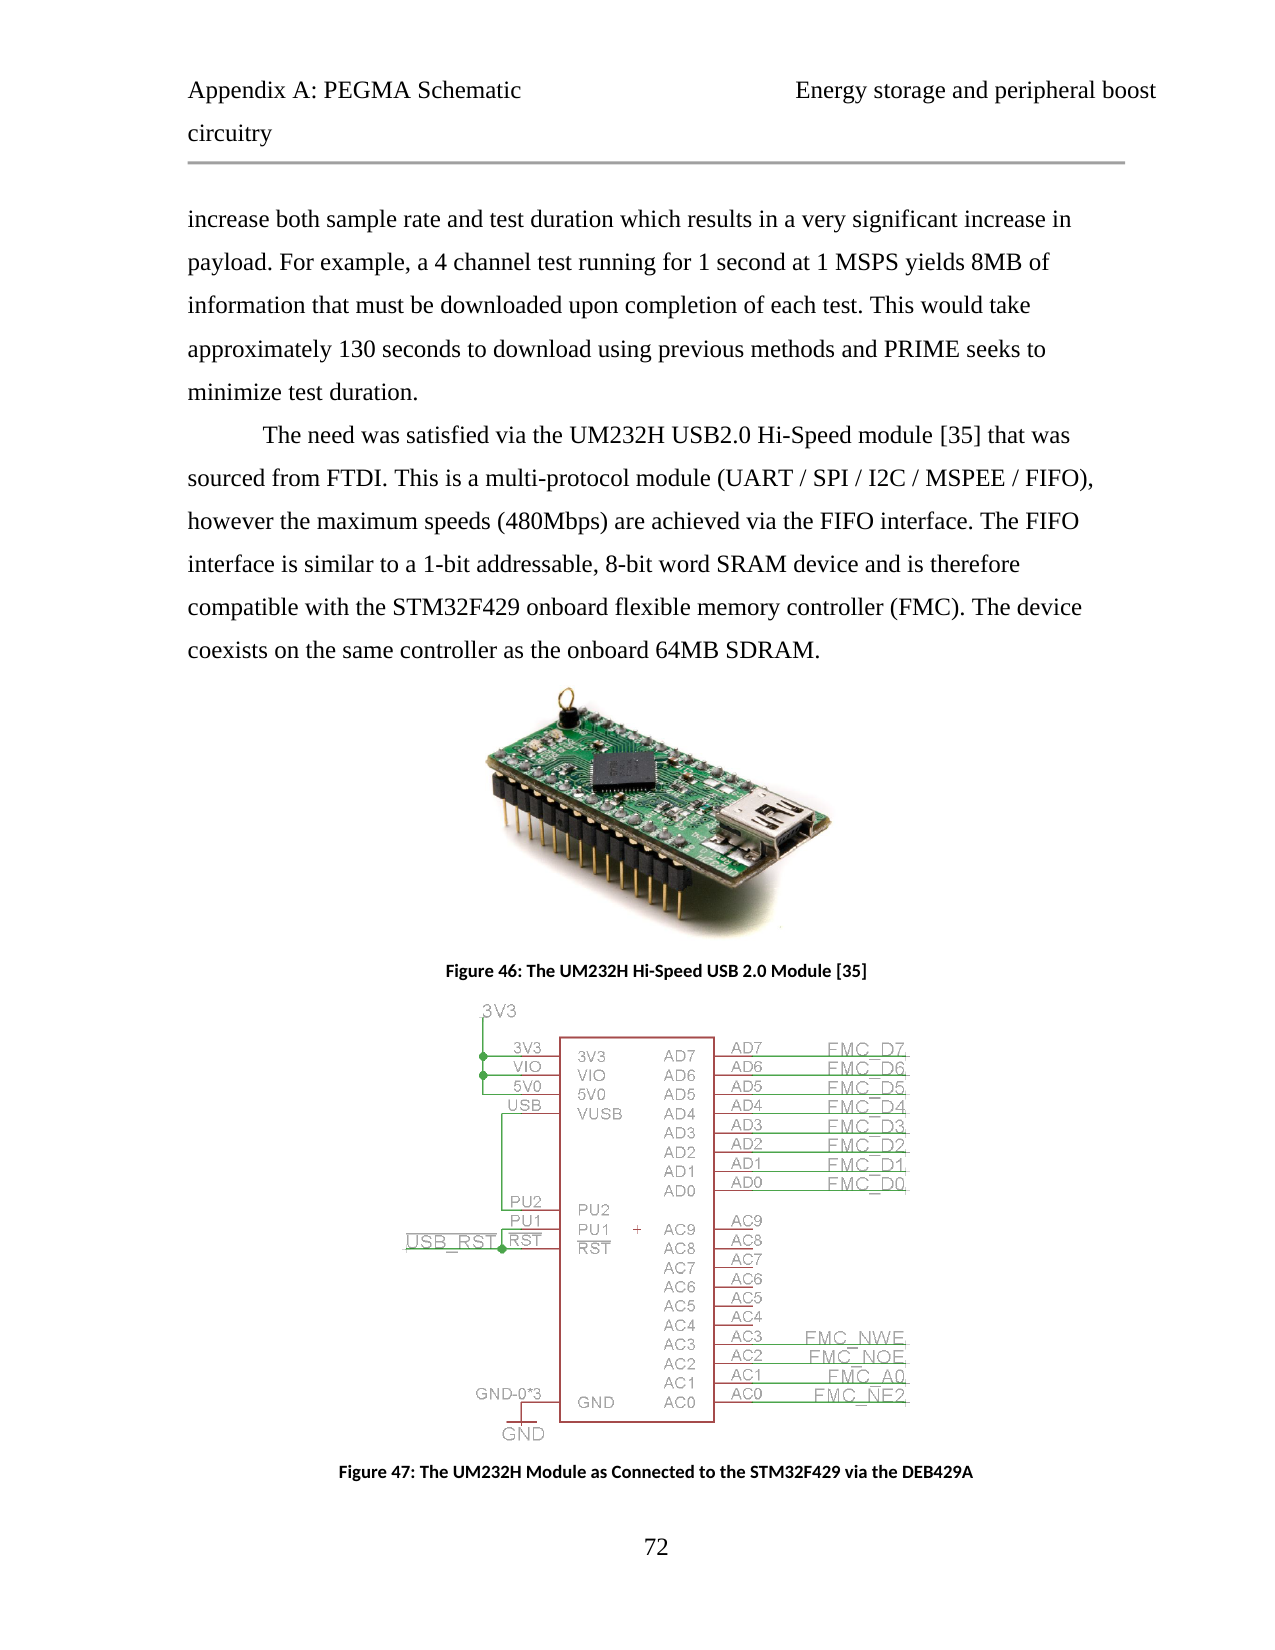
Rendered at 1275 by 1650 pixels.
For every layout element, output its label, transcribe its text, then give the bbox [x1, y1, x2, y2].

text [187, 204, 1125, 406]
text The need was satisfied via the UM232H USB2.0 Hi-Speed module that was sourced from FTDI. This is a multi-protocol module (UART / SPI / I2C / MSPEE / FIFO), however the maximum speeds (480Mbps) are achieved via the FIFO interface. The FIFO interface is similar to a 1-bit addressable, 8-bit word SRAM device and is therefore compatible with the STM32F429 onboard flexible memory controller (FMC). The device coexists on the same controller as the onboard 64MB SDRAM. [187, 420, 1125, 664]
text Figure 47: The UM232H Module as Connected to the STM32F429 via the DEB429A [187, 1461, 1125, 1483]
text Figure 46: The UM232H Hi-Speed USB 2.0 Module [187, 959, 1125, 982]
picture [394, 999, 918, 1447]
picture [473, 678, 840, 945]
